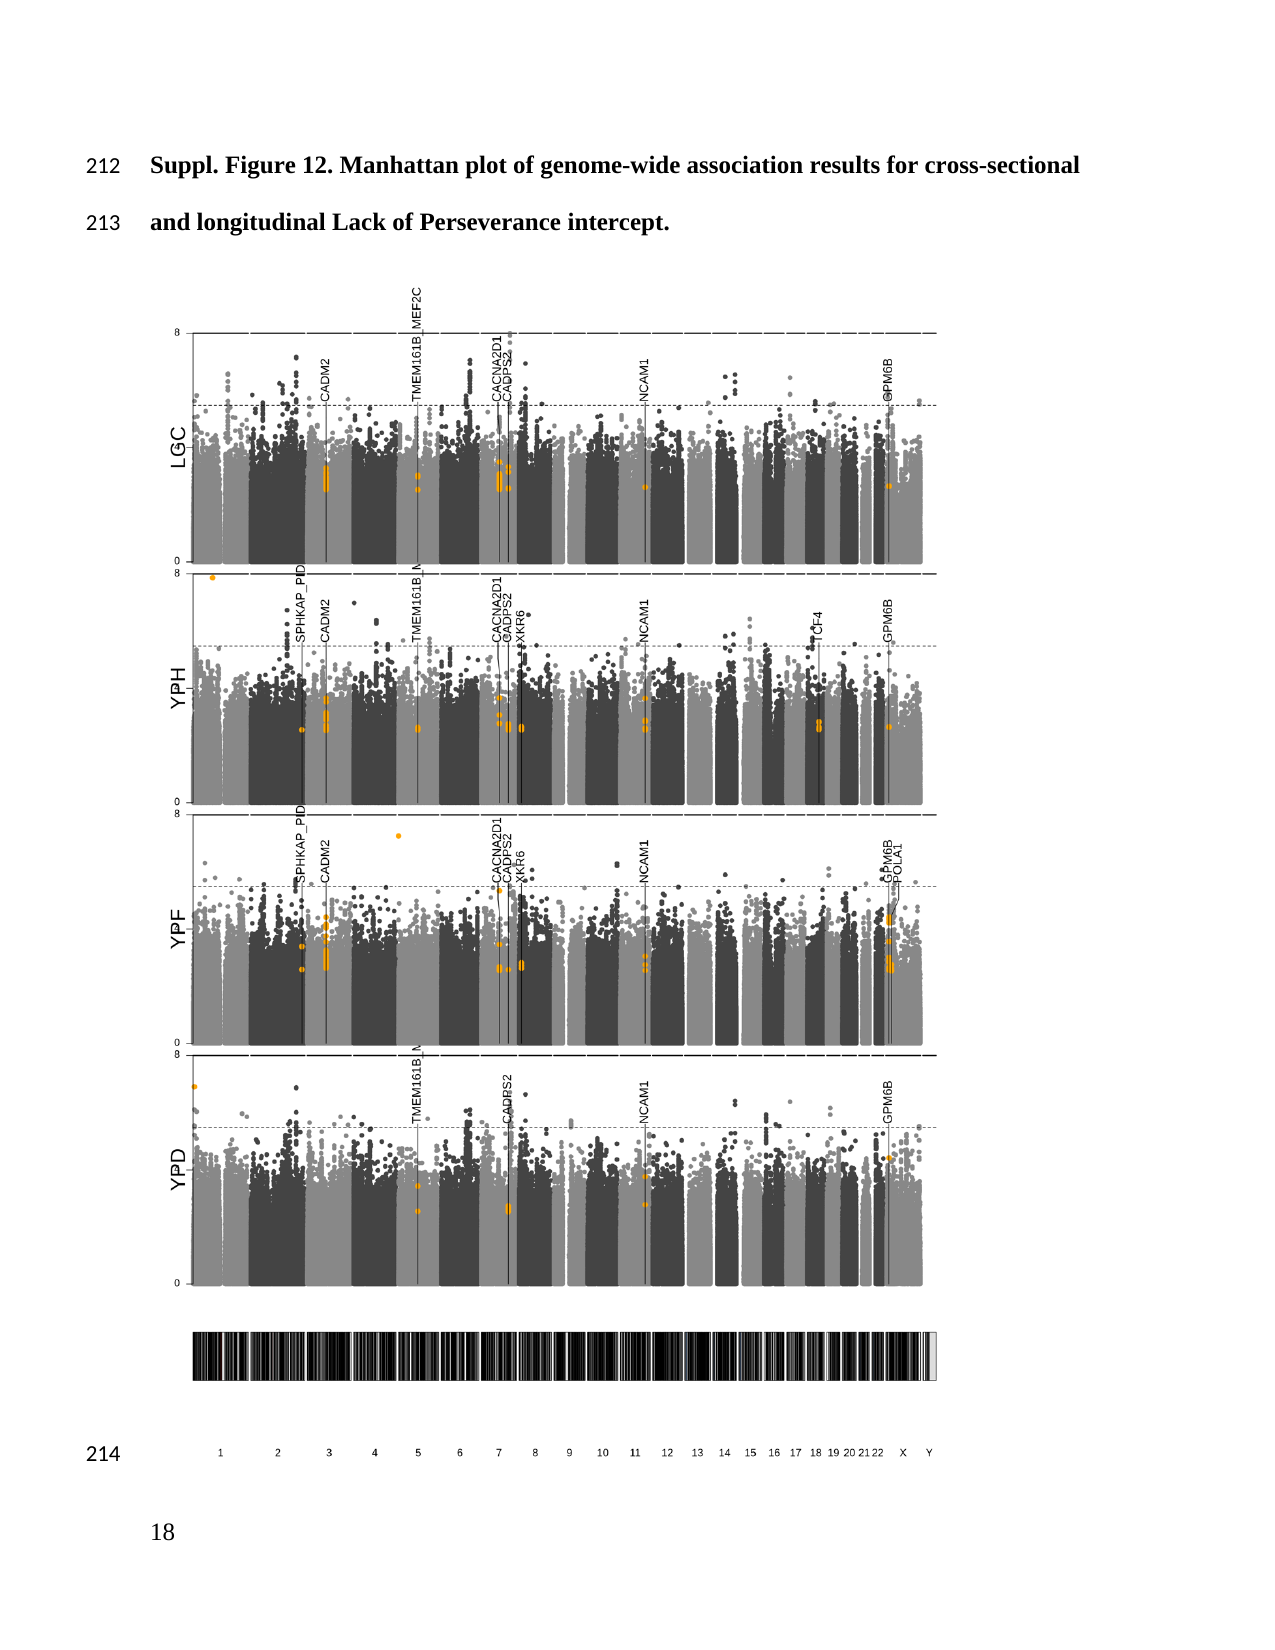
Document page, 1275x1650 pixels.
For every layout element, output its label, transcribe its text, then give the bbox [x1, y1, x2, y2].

text Suppl. Figure 12. Manhattan plot of genome-wide association results for cross-sectional and longitudinal Lack of Perseverance intercept. [150, 150, 1125, 236]
picture [150, 281, 981, 1462]
